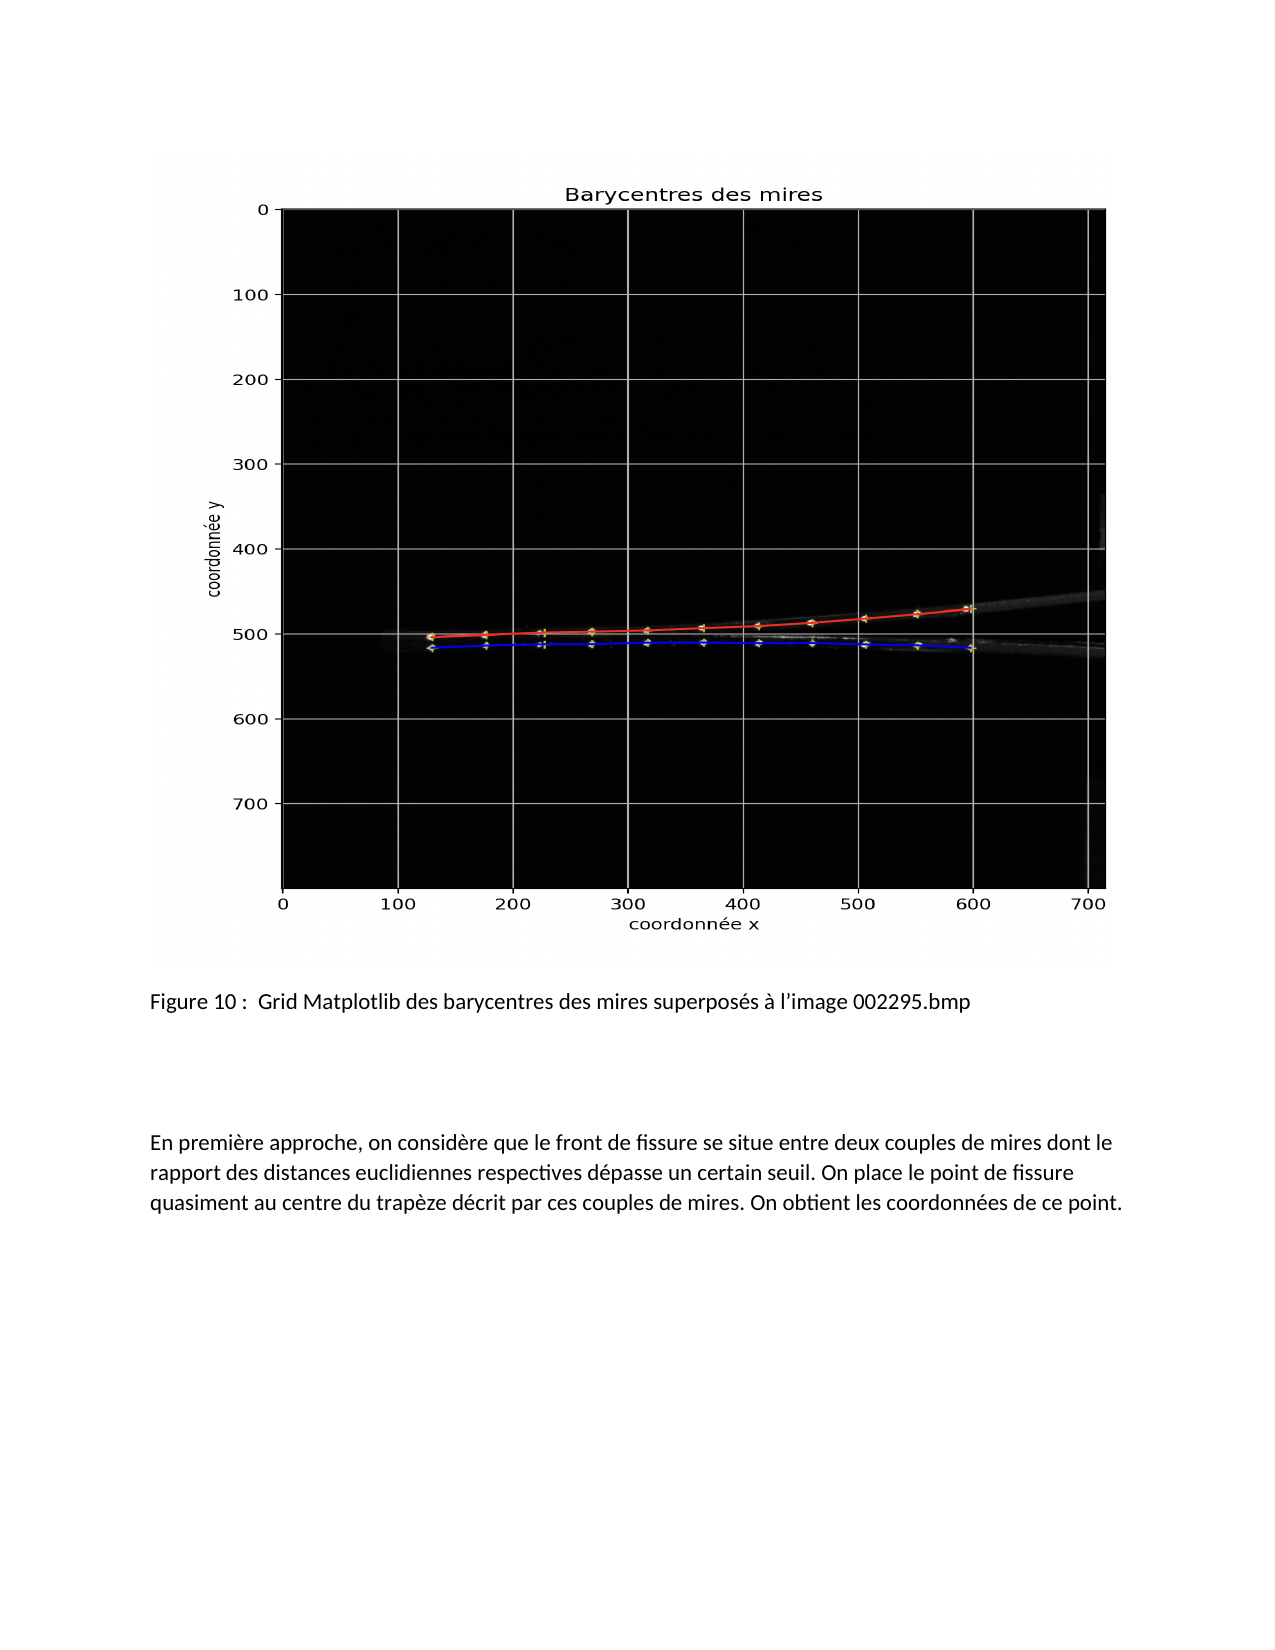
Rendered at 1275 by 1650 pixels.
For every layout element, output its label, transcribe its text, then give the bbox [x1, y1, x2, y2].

picture [150, 150, 1115, 969]
text En première approche, on considère que le front de fissure se situe entre deux couples de mires dont le rapport des distances euclidiennes respectives dépasse un certain seuil. On place le point de fissure quasiment au centre du trapèze décrit par ces couples de mires. On obtient les coordonnées de ce point. [150, 1128, 1125, 1216]
text Figure 10 : Grid Matplotlib des barycentres des mires superposés à l’image 002295.bmp [150, 987, 1125, 1015]
